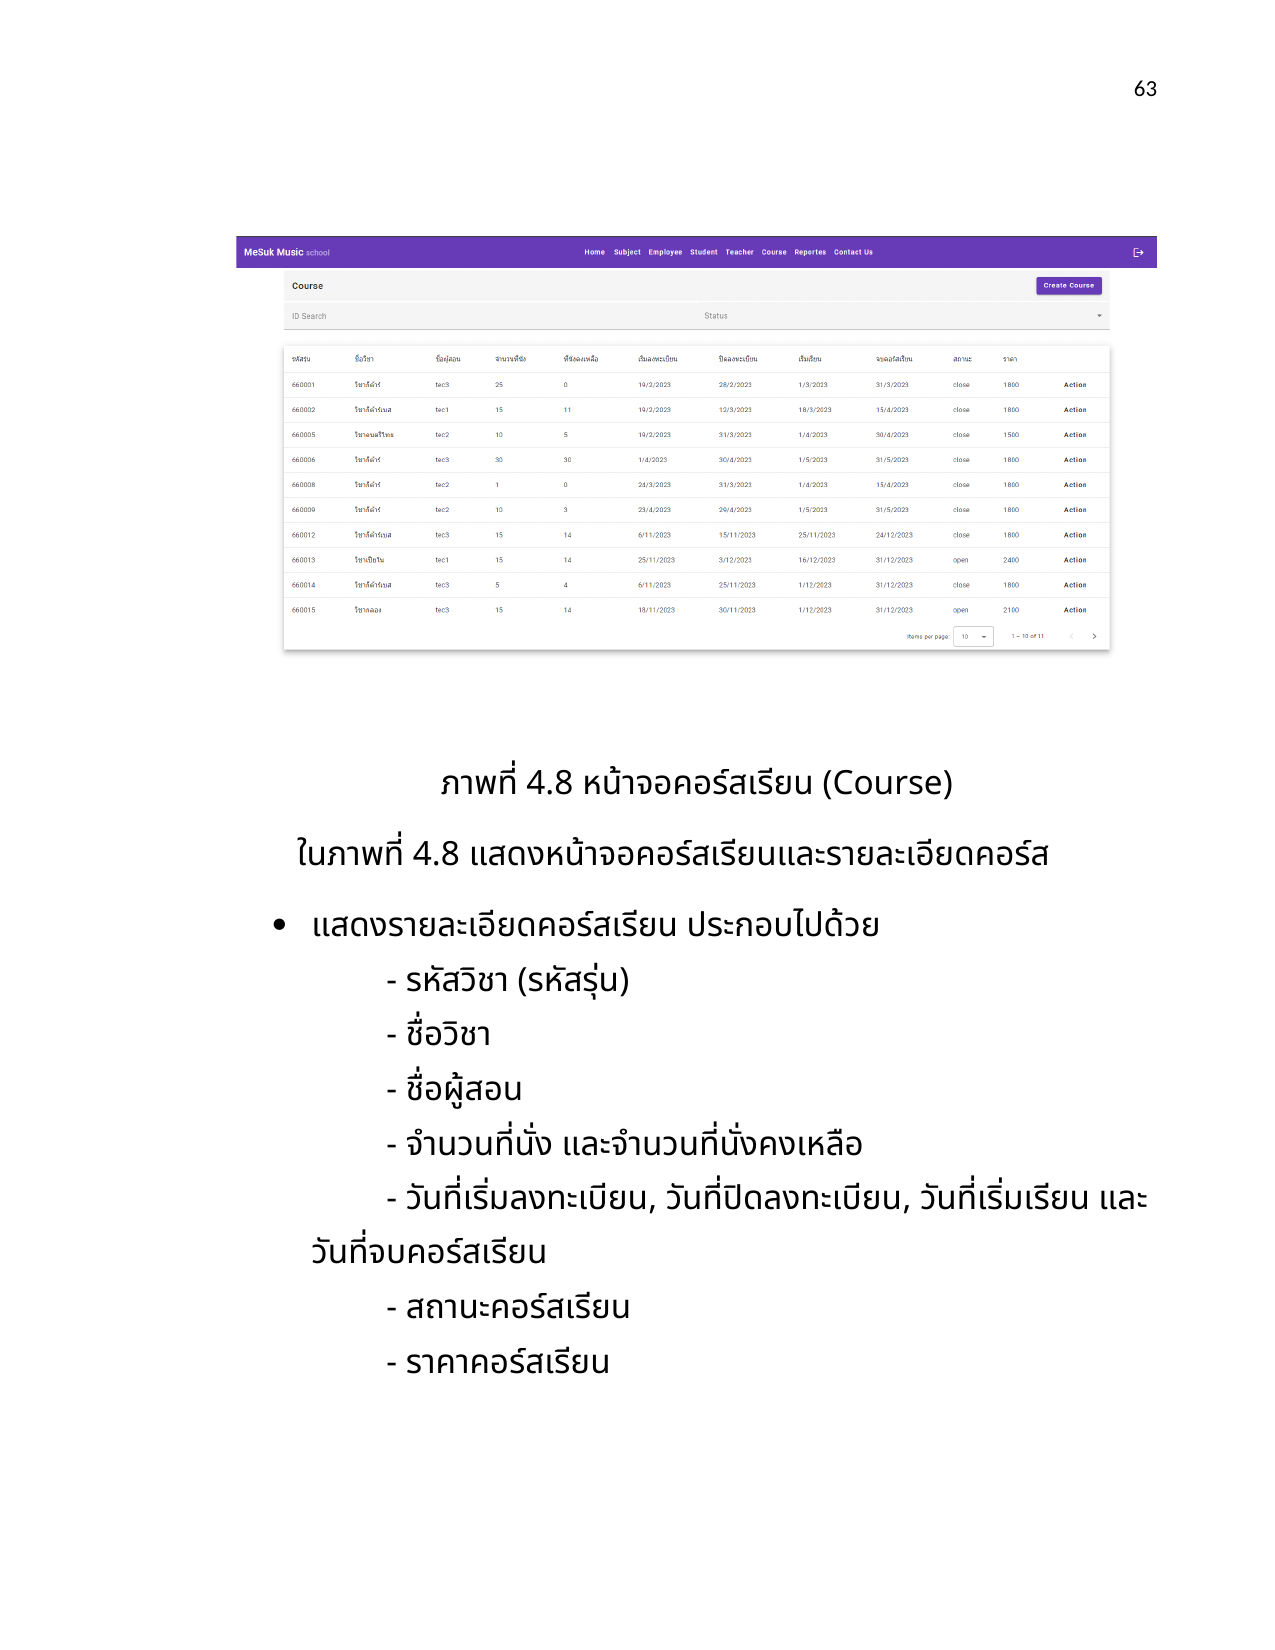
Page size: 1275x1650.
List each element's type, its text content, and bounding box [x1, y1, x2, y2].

list - สถานะคอร์สเรียน [311, 1283, 1157, 1333]
list - จำนวนที่นั่ง และจำนวนที่นั่งคงเหลือ [311, 1119, 1157, 1170]
list - วันที่เริ่มลงทะเบียน, วันที่ปิดลงทะเบียน, วันที่เริ่มเรียน และวันที่จบคอร์สเรียน [311, 1174, 1157, 1279]
list - ราคาคอร์สเรียน [311, 1337, 1157, 1388]
picture [236, 236, 1157, 675]
list - ชื่อวิชา [311, 1010, 1157, 1061]
list - รหัสวิชา (รหัสรุ่น) [311, 956, 1157, 1006]
list แสดงรายละเอียดคอร์สเรียน ประกอบไปด้วย [274, 901, 1157, 952]
text ภาพที่ 4.8 หน้าจอคอร์สเรียน (Course) [236, 759, 1157, 809]
list - ชื่อผู้สอน [311, 1065, 1157, 1115]
text ในภาพที่ 4.8 แสดงหน้าจอคอร์สเรียนและรายละเอียดคอร์ส [236, 830, 1157, 881]
